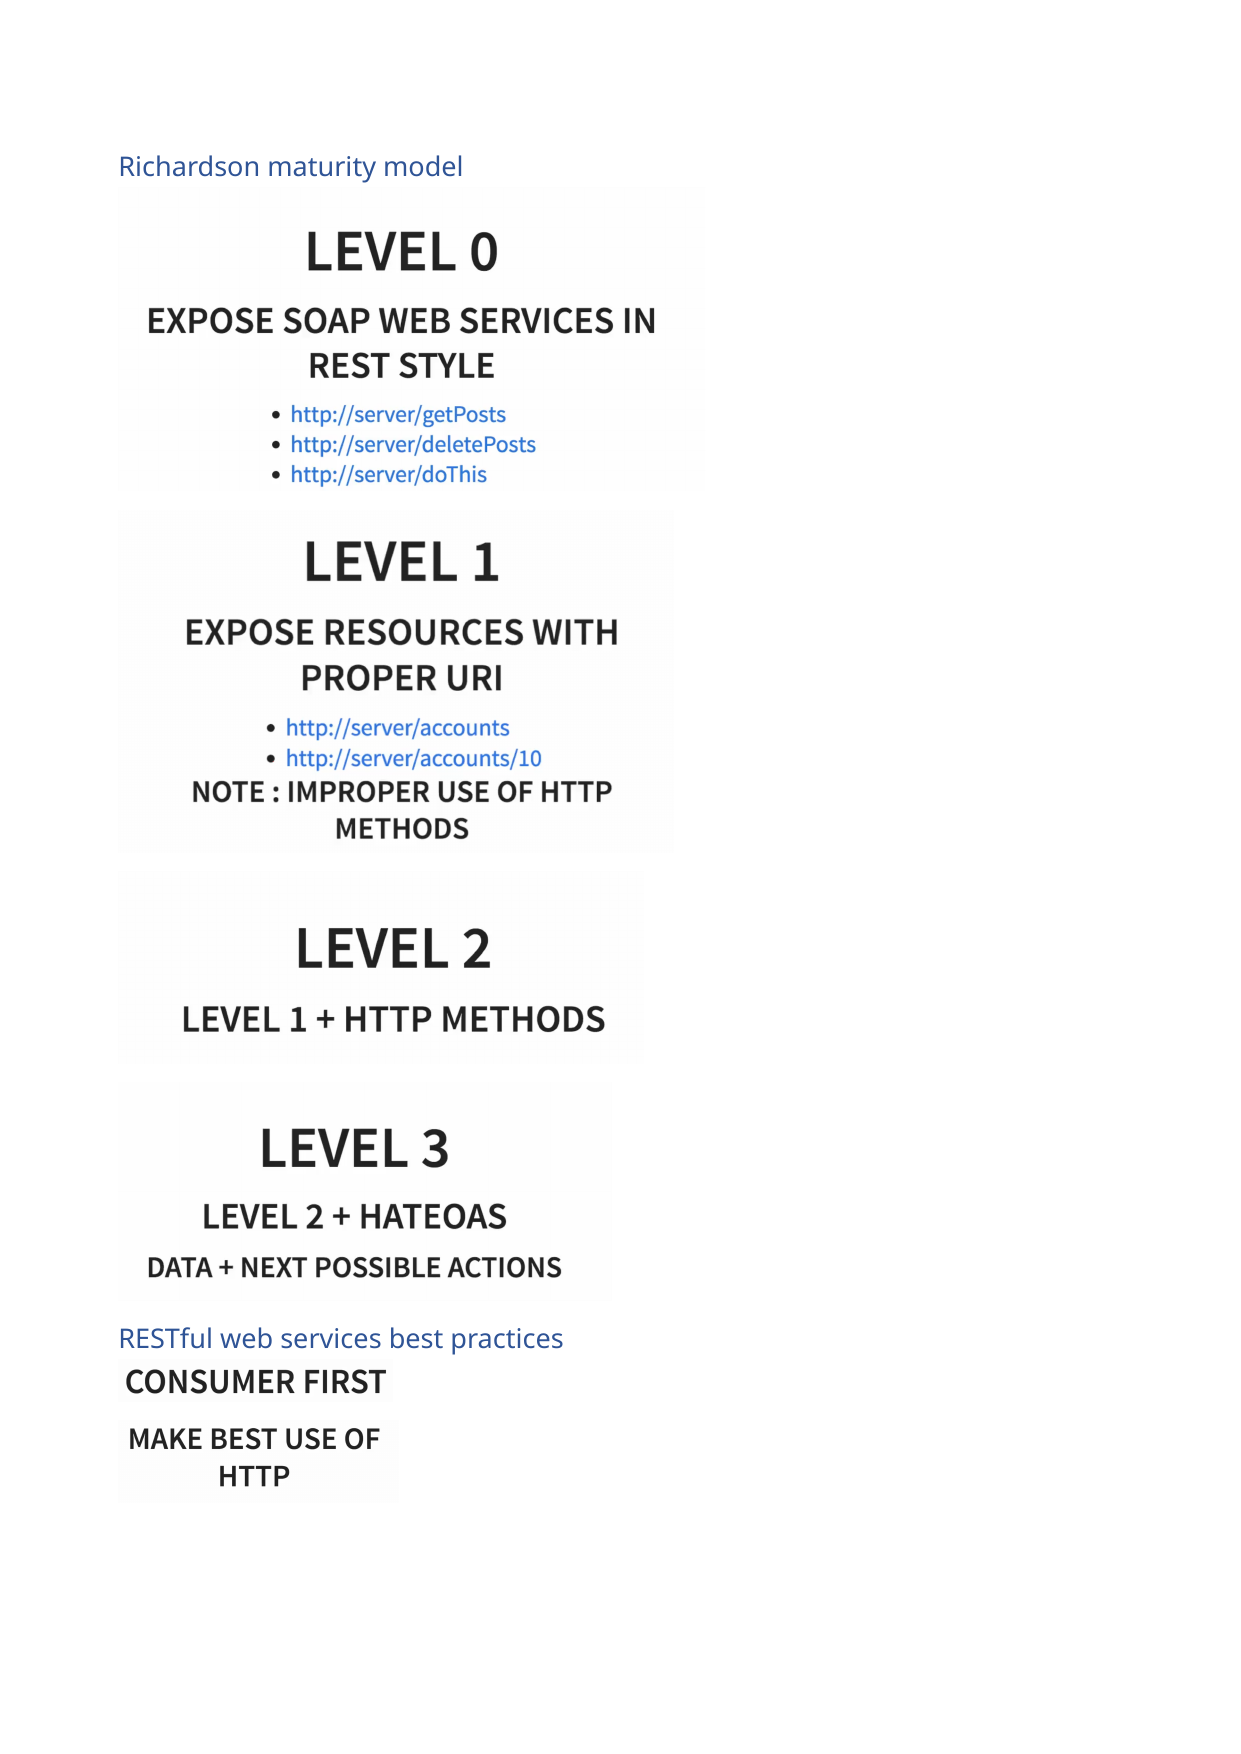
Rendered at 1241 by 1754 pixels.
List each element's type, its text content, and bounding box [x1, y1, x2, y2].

picture [118, 187, 706, 491]
picture [118, 1420, 399, 1503]
subtitle Richardson maturity model [118, 148, 1122, 184]
subtitle RESTful web services best practices [118, 1320, 1122, 1357]
picture [118, 510, 674, 853]
picture [118, 1359, 394, 1402]
picture [118, 871, 645, 1064]
picture [118, 1082, 612, 1301]
